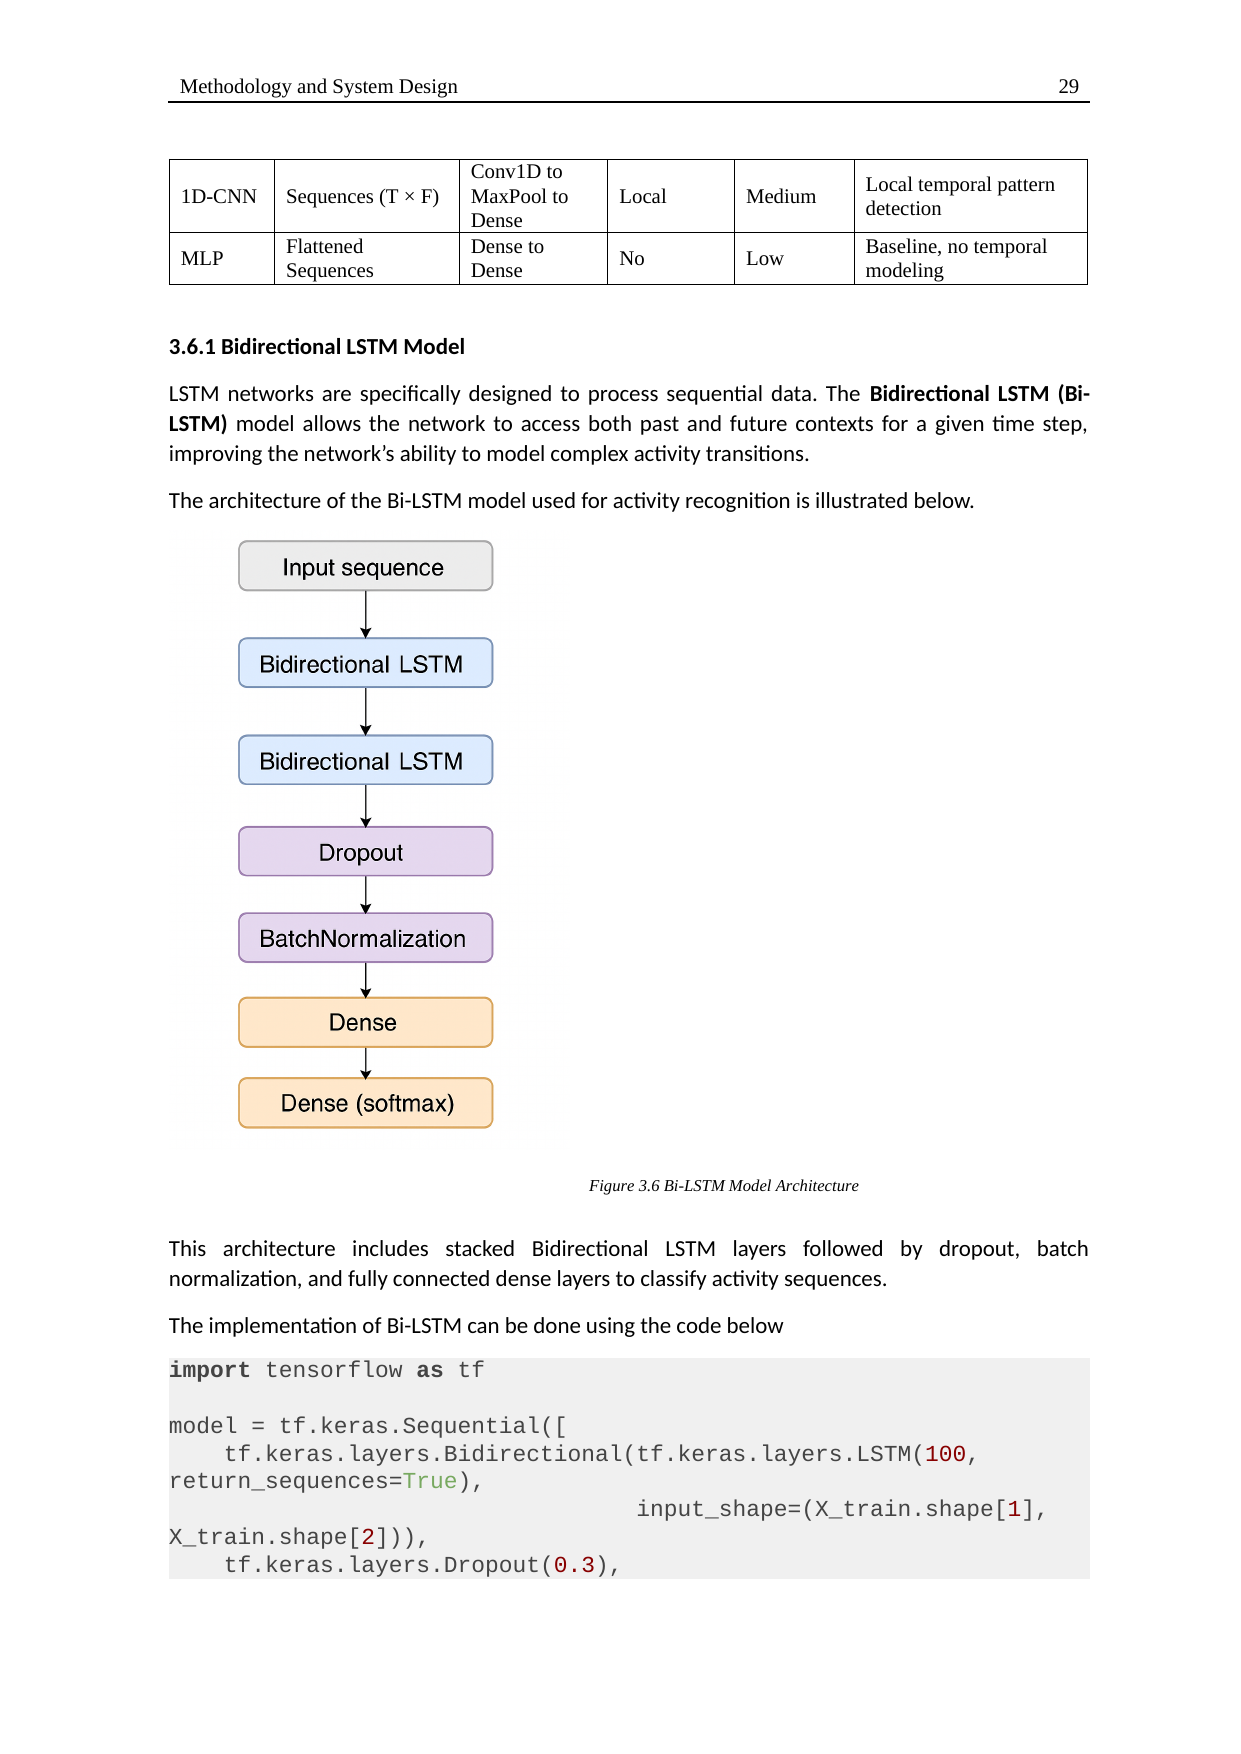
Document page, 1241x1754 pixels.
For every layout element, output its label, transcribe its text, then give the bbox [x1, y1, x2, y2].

table_cell Flattened Sequences [275, 233, 459, 284]
table_cell Local temporal pattern detection [855, 160, 1087, 232]
text LSTM networks are specifically designed to process sequential data. The Bidirectional LSTM (Bi-LSTM) model allows the network to access both past and future contexts for a given time step, improving the network’s ability to model complex activity transitions. [169, 379, 1090, 467]
picture [168, 530, 571, 1150]
table_cell 1D-CNN [170, 160, 274, 232]
table_cell Baseline, no temporal modeling [855, 233, 1087, 284]
text The architecture of the Bi-LSTM model used for activity recognition is illustrated below. [169, 486, 1090, 514]
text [169, 1358, 1090, 1579]
table_cell Sequences (T × F) [275, 160, 459, 232]
table_cell Dense to Dense [460, 233, 607, 284]
text 3.6.1 Bidirectional LSTM Model [169, 332, 1090, 360]
text The implementation of Bi-LSTM can be done using the code below [169, 1311, 1090, 1339]
table_cell Conv1D to MaxPool to Dense [460, 160, 607, 232]
table_cell No [608, 233, 734, 284]
table_cell Low [735, 233, 854, 284]
table_cell Medium [735, 160, 854, 232]
table_cell Local [608, 160, 734, 232]
table_cell MLP [170, 233, 274, 284]
